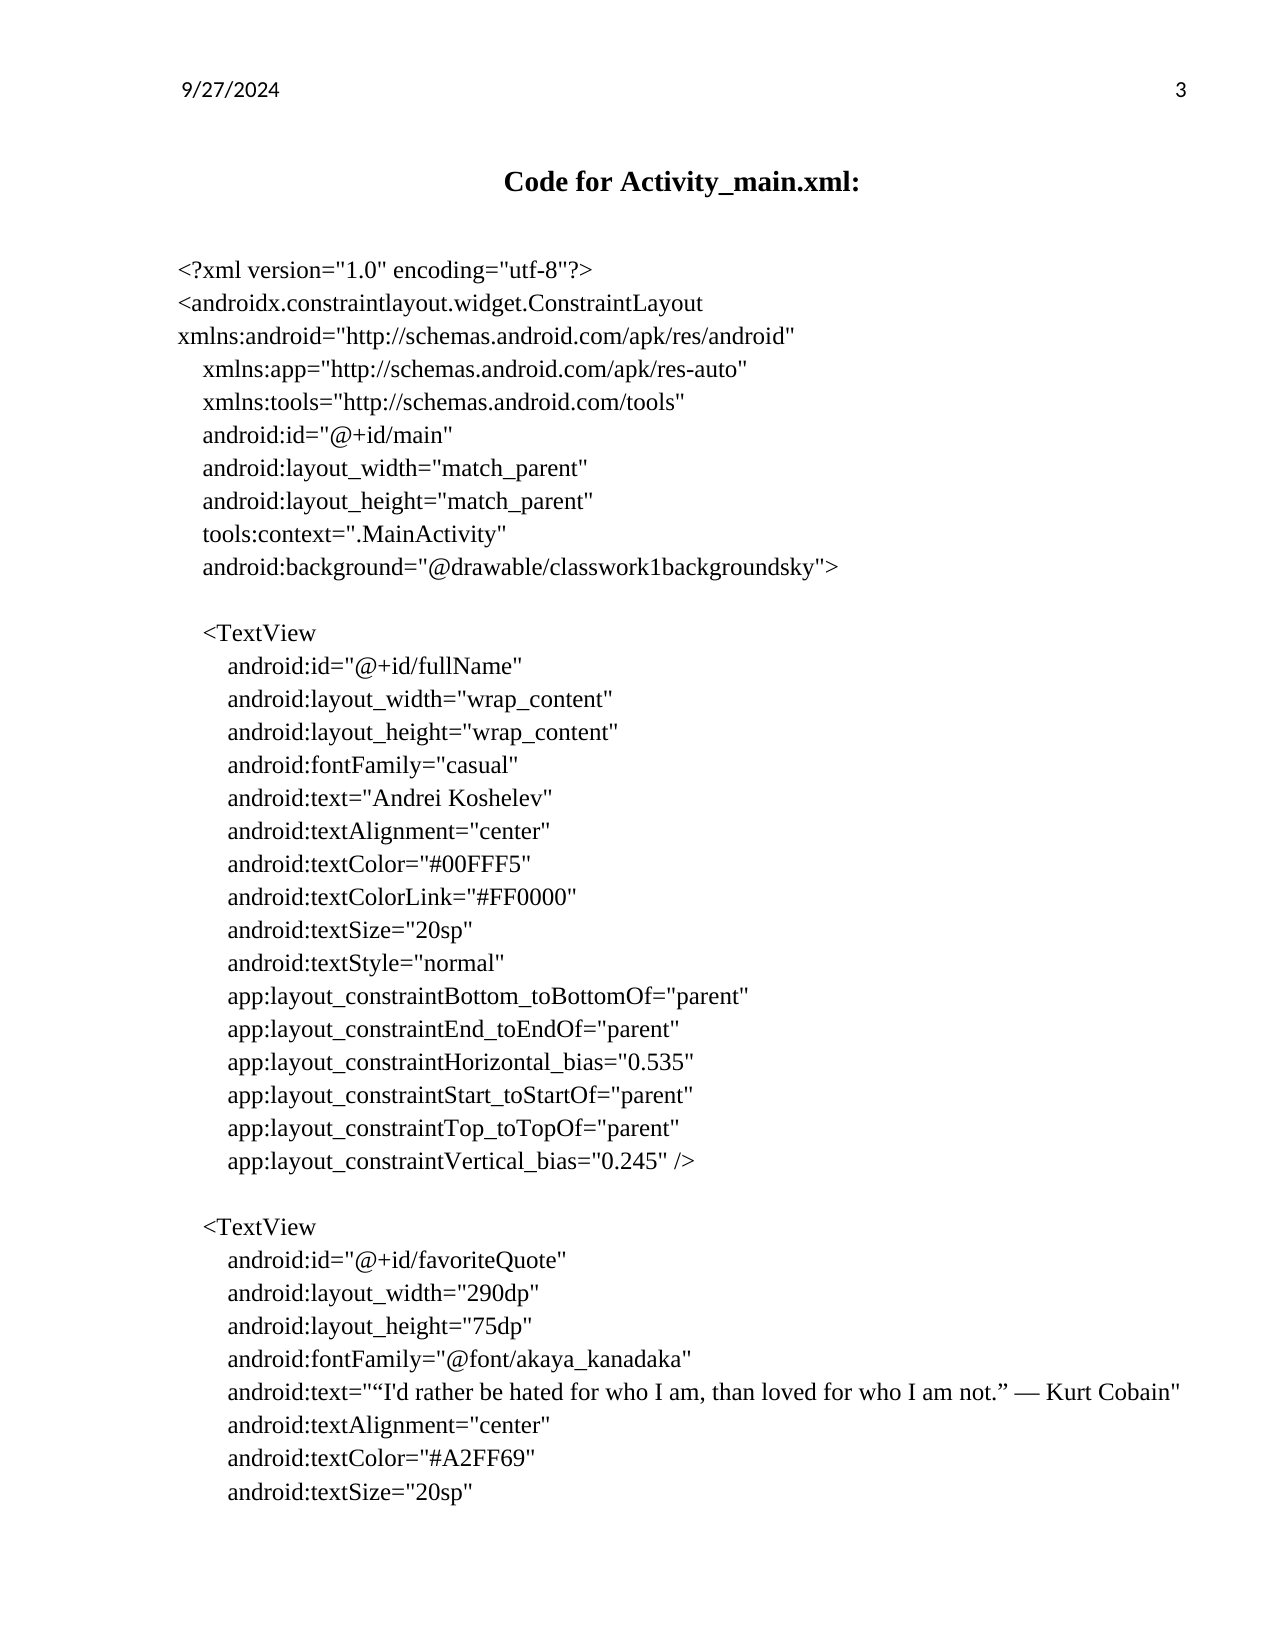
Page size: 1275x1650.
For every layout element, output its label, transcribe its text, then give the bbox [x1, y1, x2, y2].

text Code for Activity_main.xml: [177, 131, 1186, 230]
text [177, 255, 1186, 1505]
